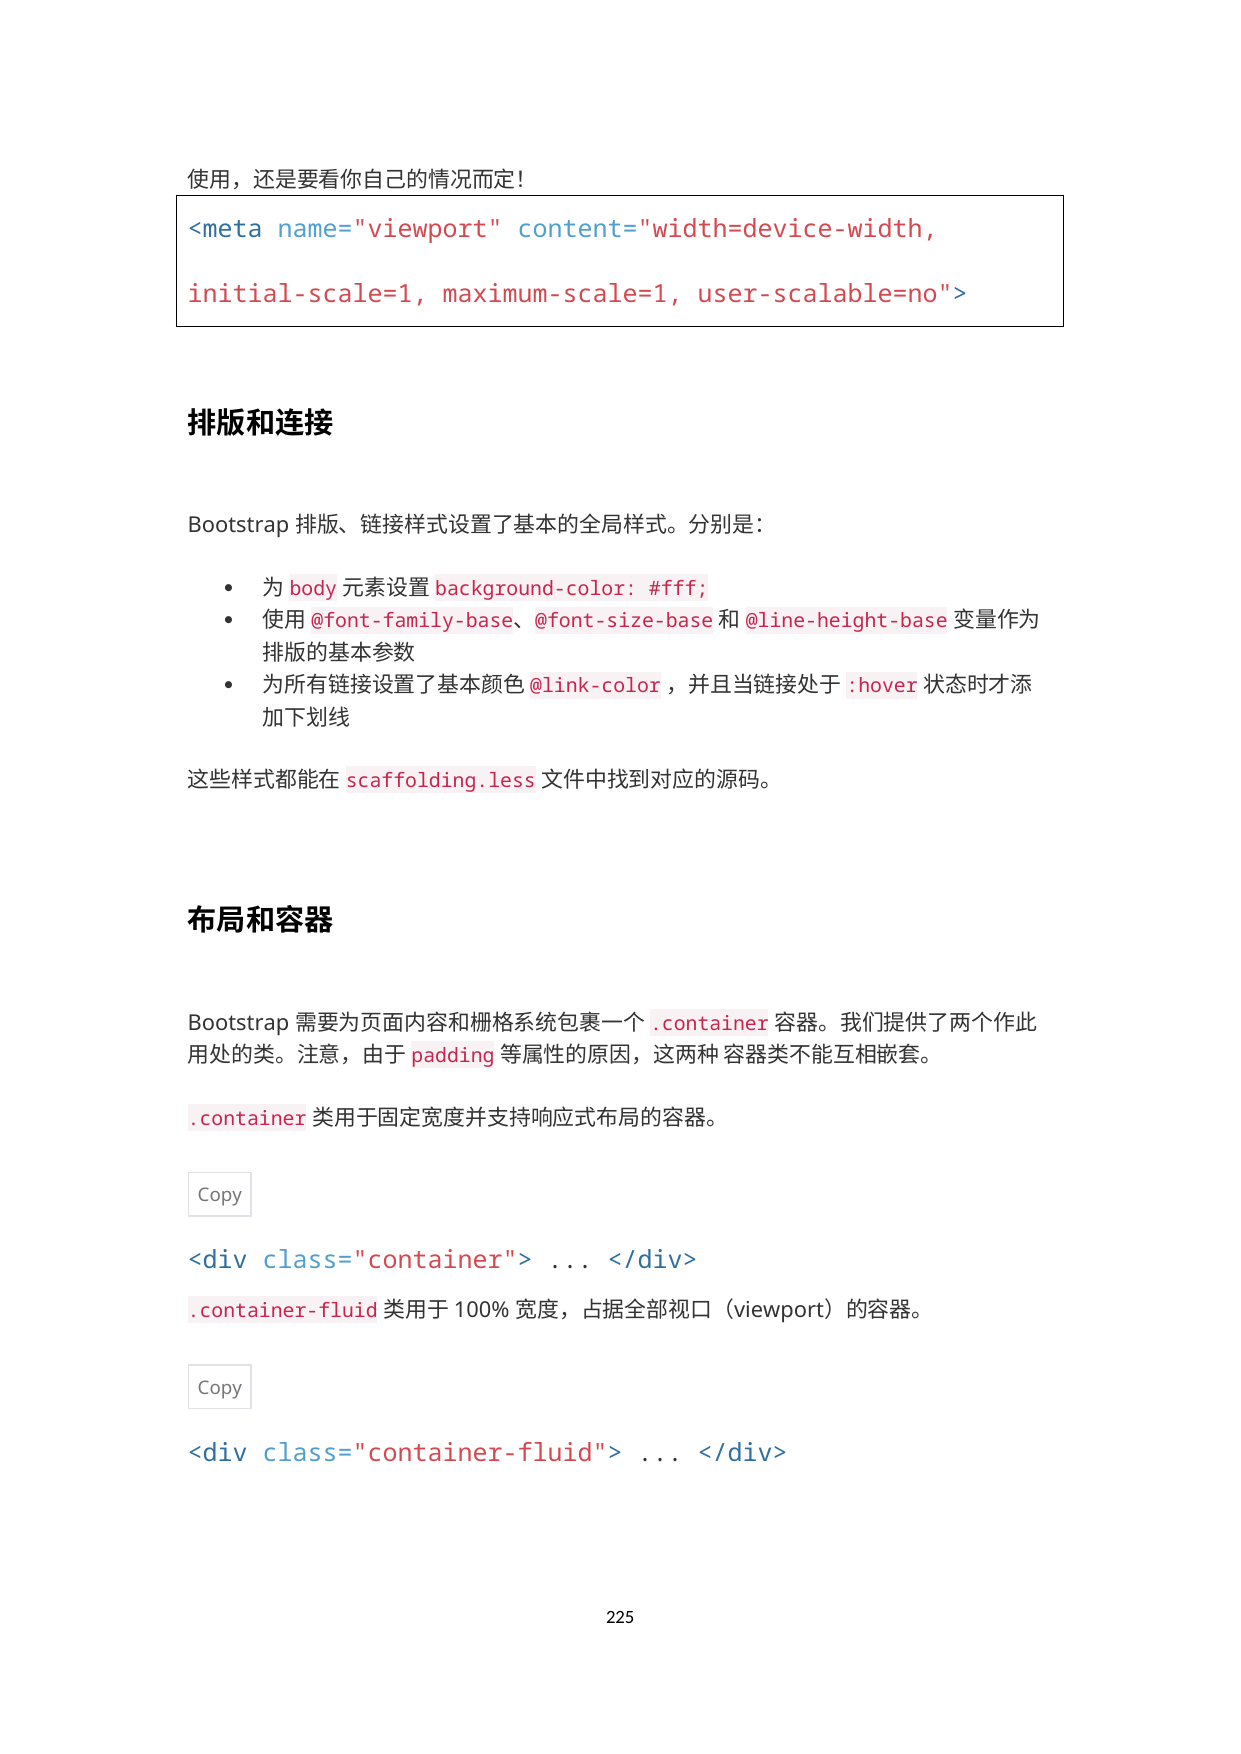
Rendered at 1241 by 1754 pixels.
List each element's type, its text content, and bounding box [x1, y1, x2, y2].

list 为 body 元素设置 background-color: #fff; [225, 569, 1053, 602]
text .container 类用于固定宽度并支持响应式布局的容器。 [187, 1099, 1053, 1132]
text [187, 162, 1053, 194]
text Copy [187, 1354, 1053, 1419]
text Bootstrap 需要为页面内容和栅格系统包裹一个 .container 容器。我们提供了两个作此用处的类。注意，由于 padding 等属性的原因，这两种 容器类不能互相嵌套。 [187, 1004, 1053, 1069]
text .container-fluid 类用于 100% 宽度，占据全部视口（viewport）的容器。 [187, 1292, 1053, 1324]
text Bootstrap 排版、链接样式设置了基本的全局样式。分别是： [187, 507, 1053, 539]
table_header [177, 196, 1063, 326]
subtitle 布局和容器 [187, 885, 1053, 950]
subtitle 排版和连接 [187, 388, 1053, 453]
text Copy [187, 1162, 1053, 1227]
text <div class="container-fluid"> ... </div> [187, 1419, 1053, 1484]
text <div class="container"> ... </div> [187, 1227, 1053, 1292]
list 为所有链接设置了基本颜色 @link-color ，并且当链接处于 :hover 状态时才添加下划线 [225, 667, 1053, 732]
list 使用 @font-family-base、@font-size-base 和 @line-height-base 变量作为排版的基本参数 [225, 602, 1053, 667]
text 这些样式都能在 scaffolding.less 文件中找到对应的源码。 [187, 761, 1053, 794]
